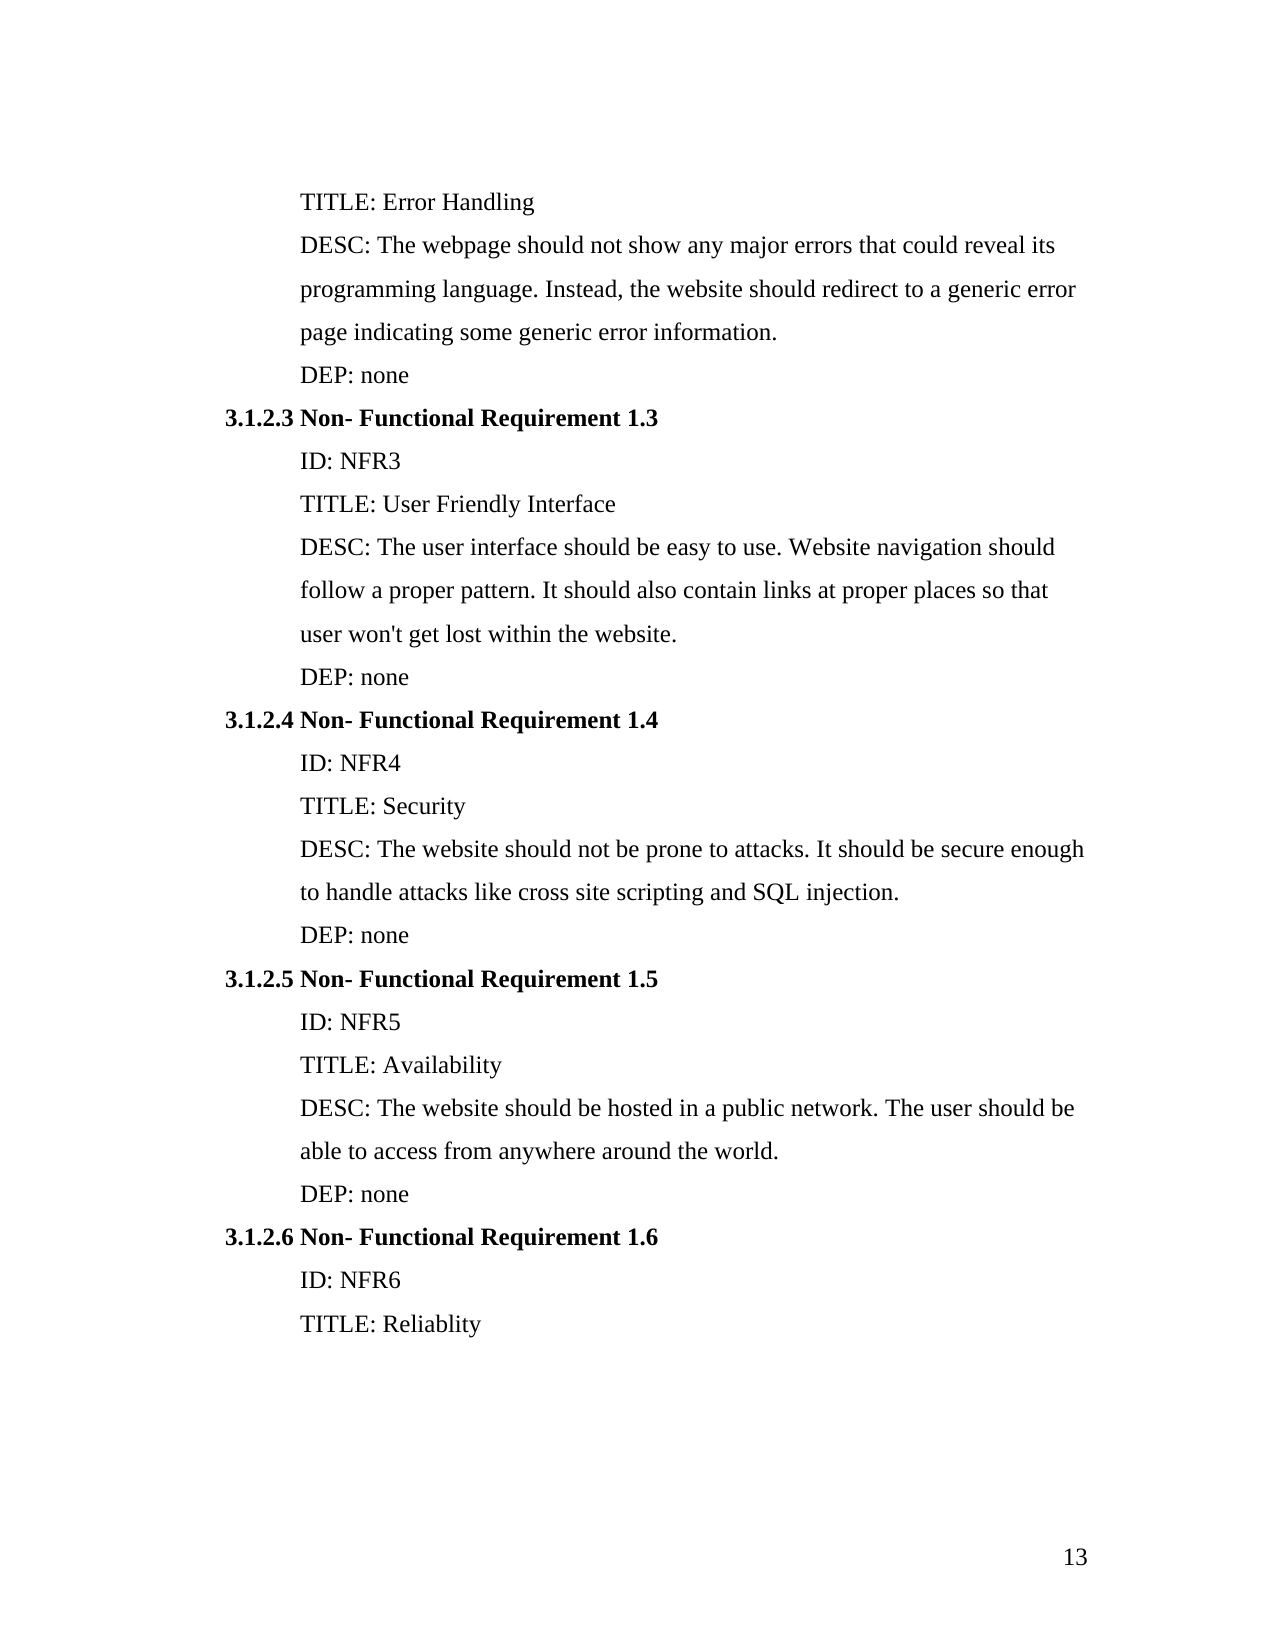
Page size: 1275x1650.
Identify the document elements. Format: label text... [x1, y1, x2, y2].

text TITLE: User Friendly Interface [300, 489, 1087, 518]
text TITLE: Security [300, 791, 1087, 820]
text DEP: none [300, 360, 1087, 389]
text TITLE: Reliablity [300, 1309, 1087, 1337]
text ID: NFR5 [300, 1007, 1087, 1036]
text ID: NFR3 [300, 446, 1087, 475]
text DESC: The user interface should be easy to use. Website navigation should follow a proper pattern. It should also contain links at proper places so that user won't get lost within the website. [300, 532, 1087, 647]
text DESC: The website should not be prone to attacks. It should be secure enough to handle attacks like cross site scripting and SQL injection. [300, 834, 1087, 906]
text 3.1.2.5 Non- Functional Requirement 1.5 [225, 964, 1087, 992]
text DEP: none [300, 1179, 1087, 1208]
text TITLE: Error Handling [300, 187, 1087, 216]
text DEP: none [300, 662, 1087, 691]
text 3.1.2.6 Non- Functional Requirement 1.6 [225, 1222, 1087, 1251]
text ID: NFR6 [300, 1266, 1087, 1294]
text 3.1.2.4 Non- Functional Requirement 1.4 [225, 705, 1087, 734]
text DESC: The webpage should not show any major errors that could reveal its programming language. Instead, the website should redirect to a generic error page indicating some generic error information. [300, 231, 1087, 346]
text 3.1.2.3 Non- Functional Requirement 1.3 [225, 403, 1087, 432]
text ID: NFR4 [300, 748, 1087, 777]
text DEP: none [300, 921, 1087, 949]
text DESC: The website should be hosted in a public network. The user should be able to access from anywhere around the world. [300, 1093, 1087, 1165]
text TITLE: Availability [300, 1050, 1087, 1079]
